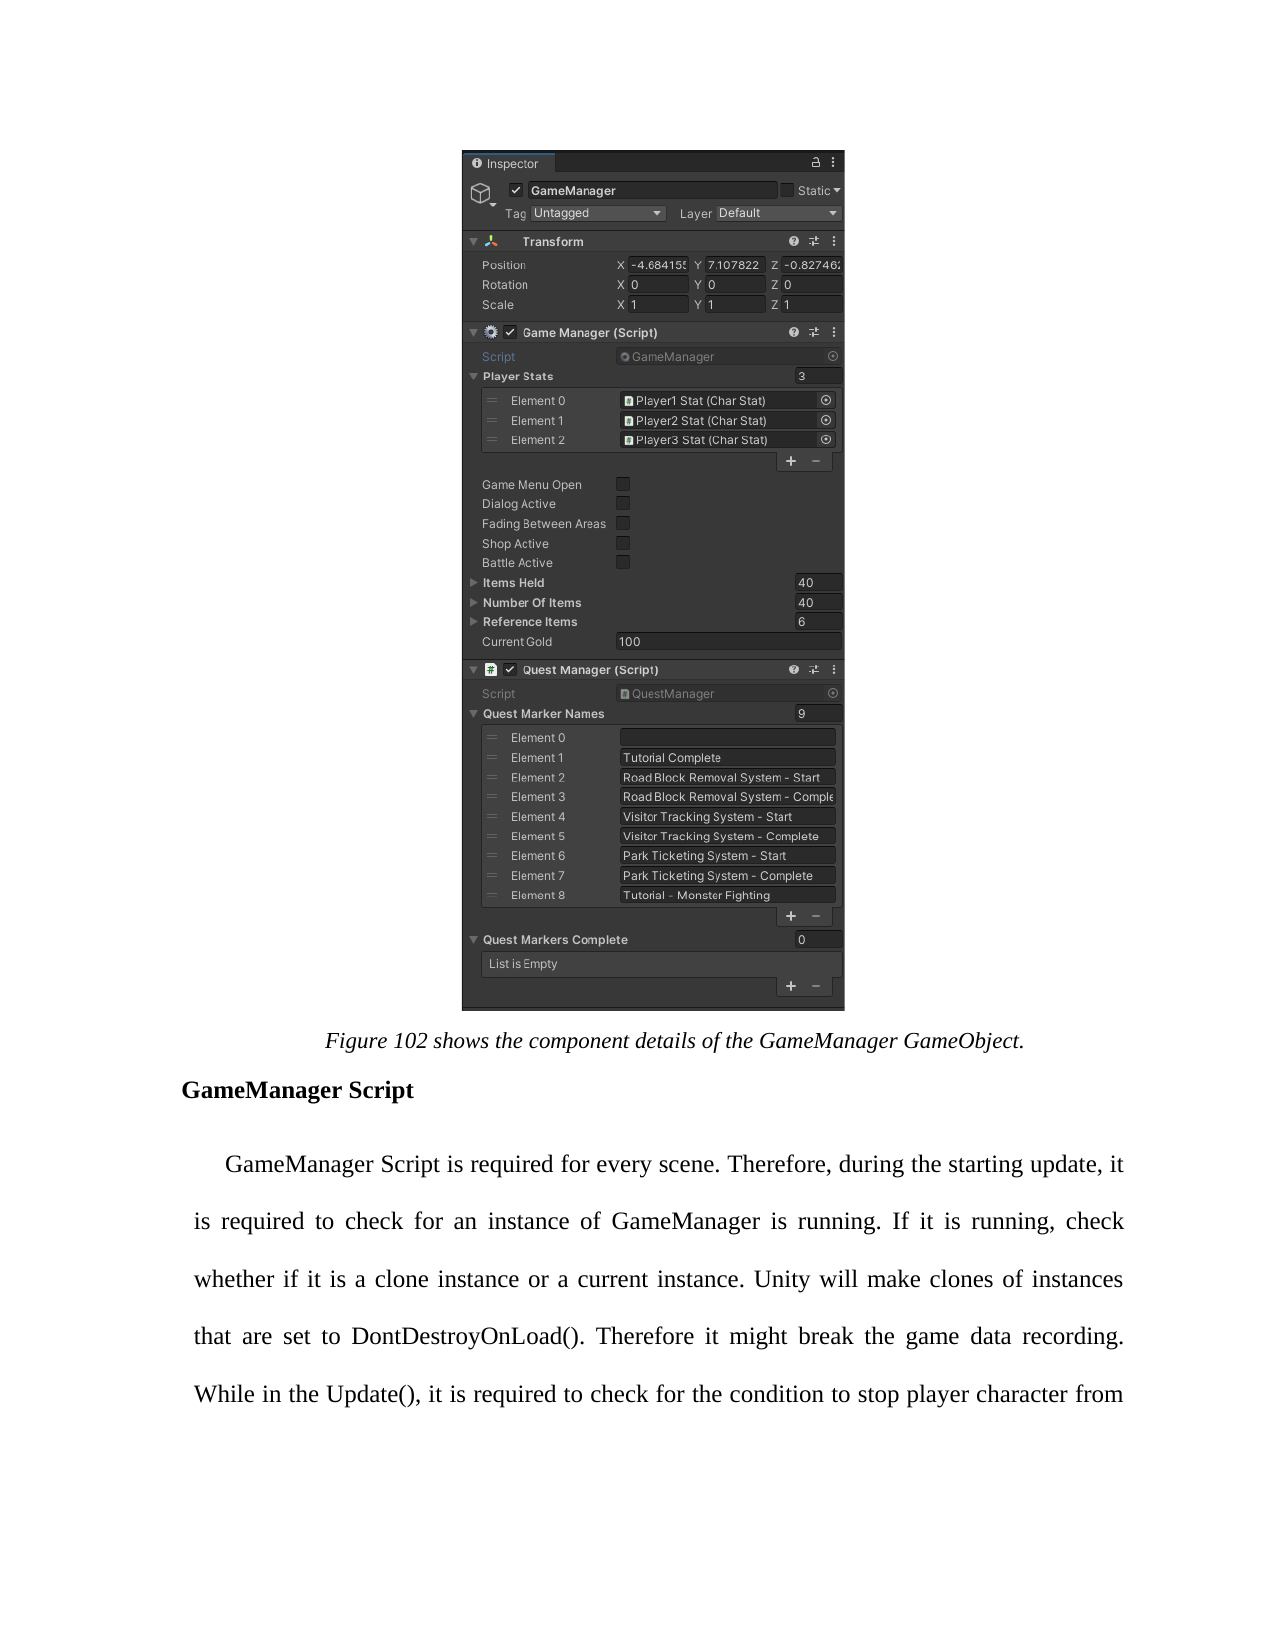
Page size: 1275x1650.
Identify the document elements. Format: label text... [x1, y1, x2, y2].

subtitle GameManager Script [150, 1075, 1125, 1103]
text Figure 102 shows the component details of the GameManager GameObject. [194, 1027, 1125, 1054]
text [194, 1149, 1125, 1408]
picture [461, 150, 845, 1011]
